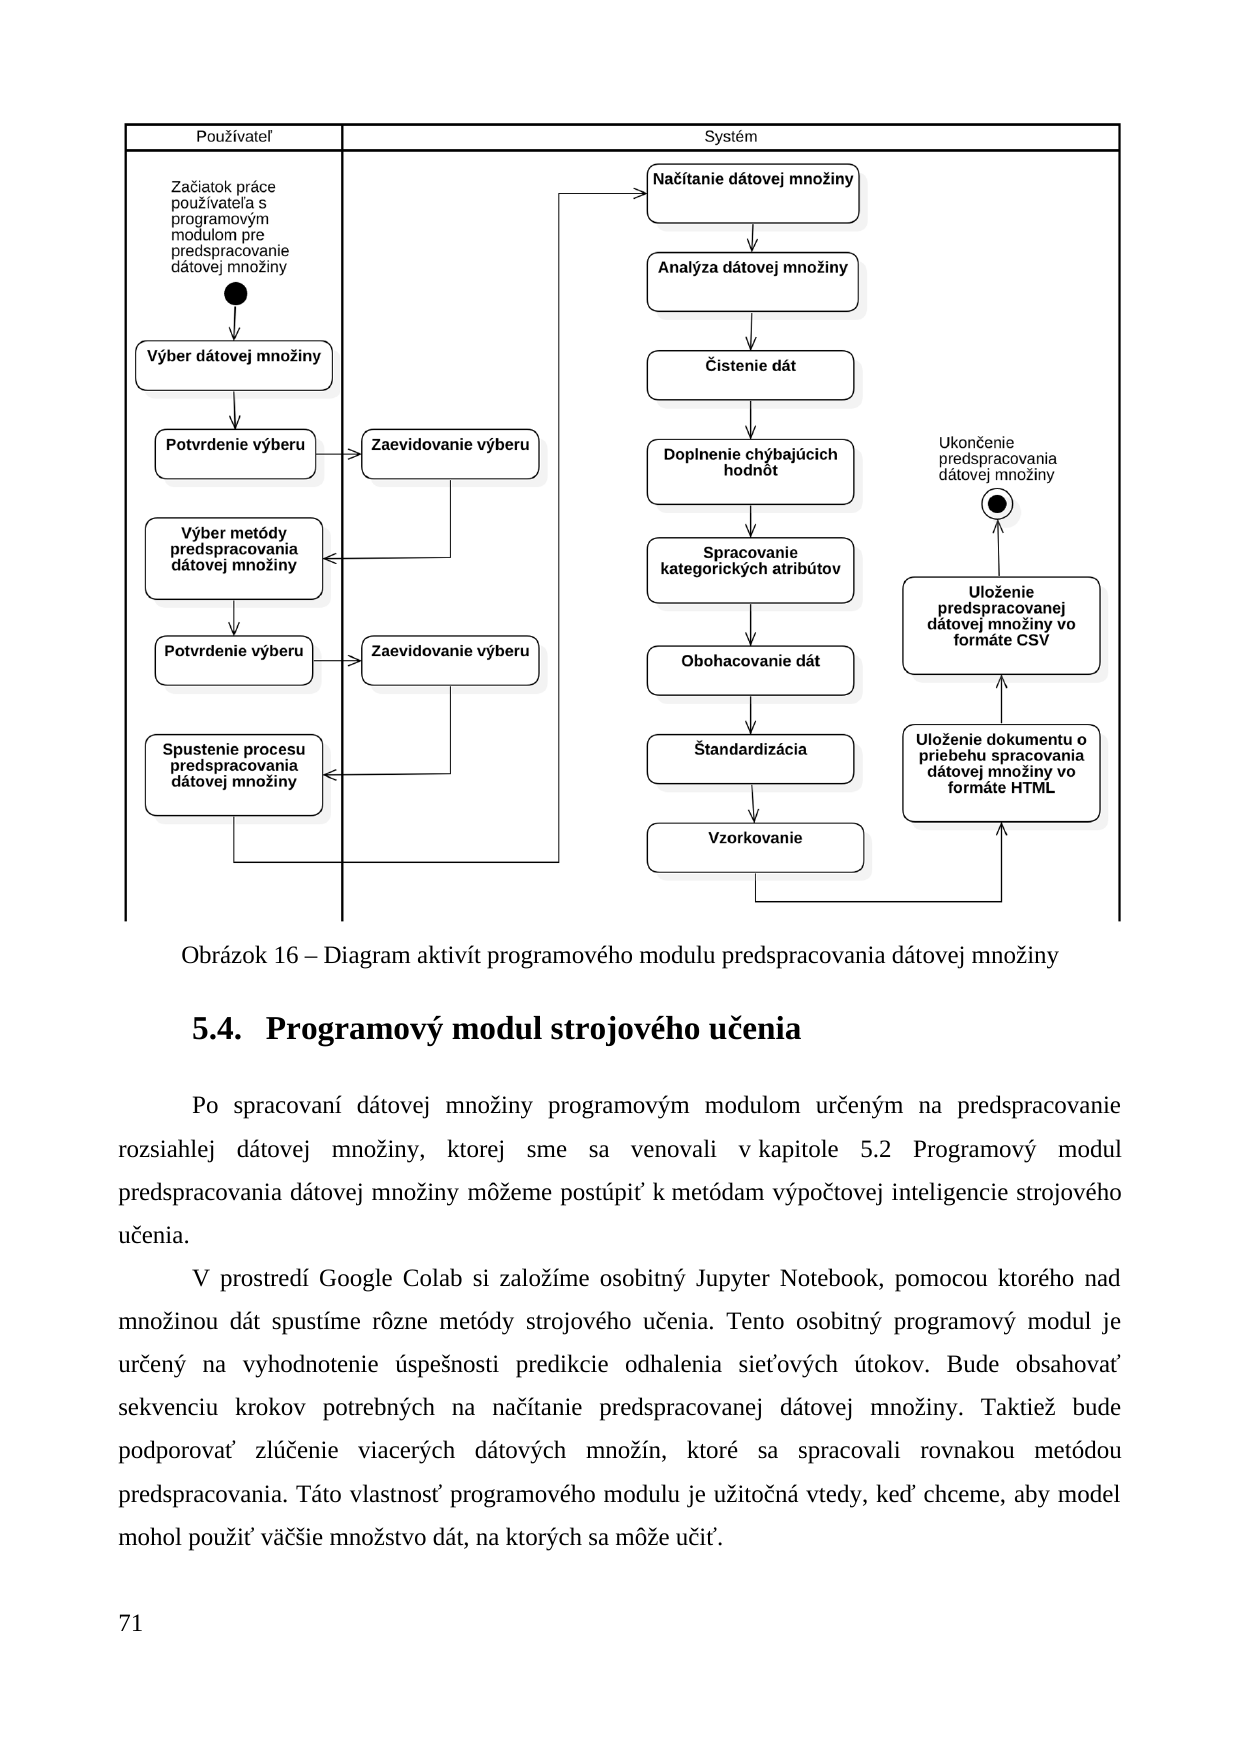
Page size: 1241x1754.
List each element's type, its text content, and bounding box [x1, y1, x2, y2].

text Po spracovaní dátovej množiny programovým modulom určeným na predspracovanie rozsiahlej dátovej množiny, ktorej sme sa venovali v kapitole 3.5 Programový modul predspracovania dátovej množiny môžeme postúpiť k metódam výpočtovej inteligencie strojového učenia. [118, 1091, 1122, 1249]
picture [118, 118, 1123, 926]
text Obrázok – Diagram aktivít programového modulu predspracovania dátovej množiny [118, 940, 1122, 969]
text V prostredí Google Colab si založíme osobitný Jupyter Notebook, pomocou ktorého nad množinou dát spustíme rôzne metódy strojového učenia. Tento osobitný programový modul je určený na vyhodnotenie úspešnosti predikcie odhalenia sieťových útokov. Bude obsahovať sekvenciu krokov potrebných na načítanie predspracovanej dátovej množiny. Taktiež bude podporovať zlúčenie viacerých dátových množín, ktoré sa spracovali rovnakou metódou predspracovania. Táto vlastnosť programového modulu je užitočná vtedy, keď chceme, aby model mohol použiť väčšie množstvo dát, na ktorých sa môže učiť. [118, 1263, 1122, 1551]
subtitle Programový modul strojového učenia [192, 1008, 1122, 1046]
